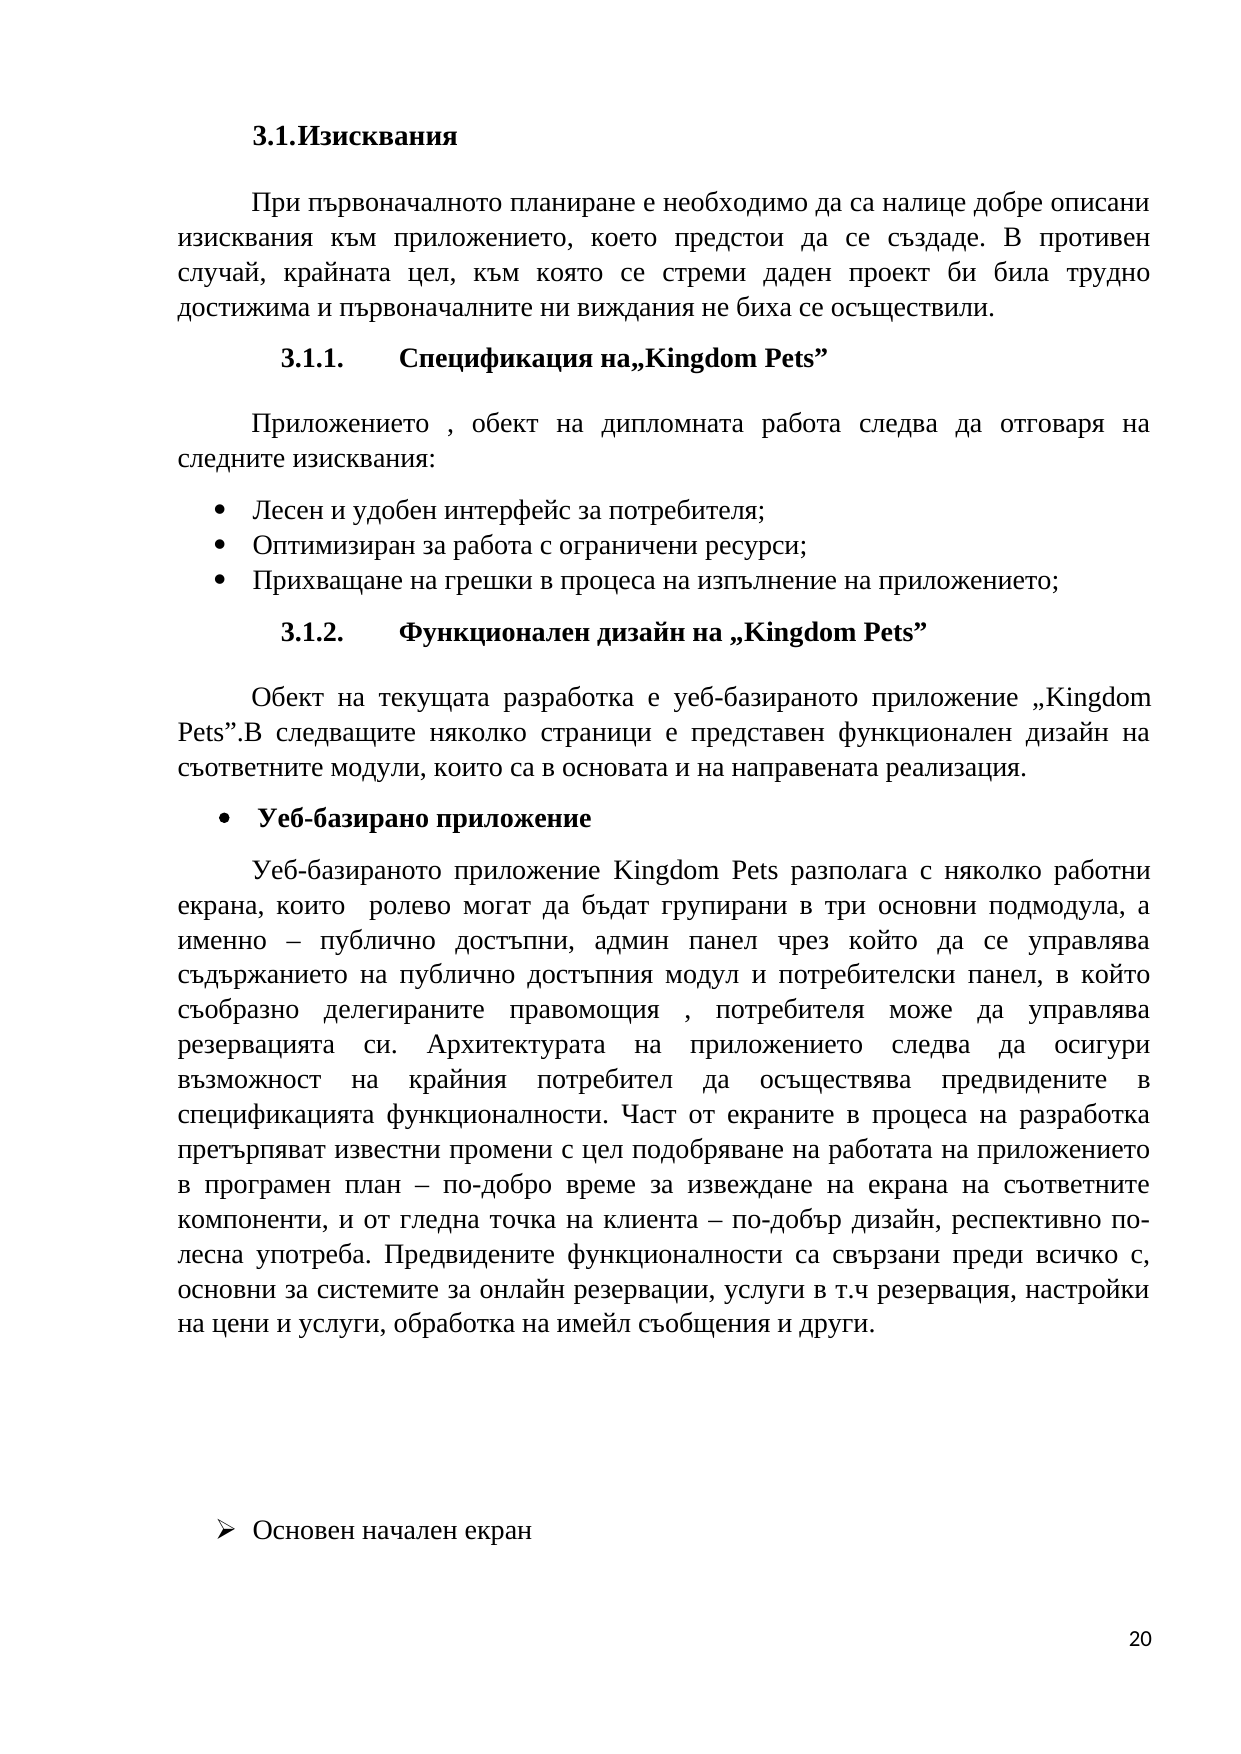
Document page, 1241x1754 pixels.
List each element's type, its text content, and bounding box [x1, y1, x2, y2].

list Основен начален екран [215, 1513, 1152, 1545]
subtitle Функционален дизайн на „Kingdom Pets” [281, 615, 1152, 647]
text При първоначалното планиране е необходимо да са налице добре описани изисквания към приложението, което предстои да се създаде. В противен случай, крайната цел, към която се стреми даден проект би била трудно достижима и първоначалните ни виждания не биха се осъществили. [177, 185, 1152, 322]
list Прихващане на грешки в процеса на изпълнение на приложението; [215, 563, 1152, 596]
text Приложението , обект на дипломната работа следва да отговаря на следните изисквания: [177, 407, 1152, 474]
list Оптимизиран за работа с ограничени ресурси; [215, 528, 1152, 561]
list Уеб-базирано приложение [219, 801, 1152, 834]
subtitle Изисквания [252, 118, 1152, 152]
subtitle Спецификация на„Kingdom Pets” [281, 341, 1152, 374]
text Уеб-базираното приложение Kingdom Pets разполага с няколко работни екрана, които ролево могат да бъдат групирани в три основни подмодула, а именно – публично достъпни, админ панел чрез който да се управлява съдържанието на публично достъпния модул и потребителски панел, в който съобразно делегираните правомощия , потребителя може да управлява резервацията си. Архитектурата на приложението следва да осигури възможност на крайния потребител да осъществява предвидените в спецификацията функционалности. Част от екраните в процеса на разработка претърпяват известни промени с цел подобряване на работата на приложението в програмен план – по-добро време за извеждане на екрана на съответните компоненти, и от гледна точка на клиента – по-добър дизайн, респективно по-лесна употреба. Предвидените функционалности са свързани преди всичко с, основни за системите за онлайн резервации, услуги в т.ч резервация, настройки на цени и услуги, обработка на имейл съобщения и други. [177, 853, 1152, 1339]
text Обект на текущата разработка е уеб-базираното приложение „Kingdom Pets”.В следващите няколко страници е представен функционален дизайн на съответните модули, които са в основата и на направената реализация. [177, 680, 1152, 782]
list Лесен и удобен интерфейс за потребителя; [215, 493, 1152, 526]
